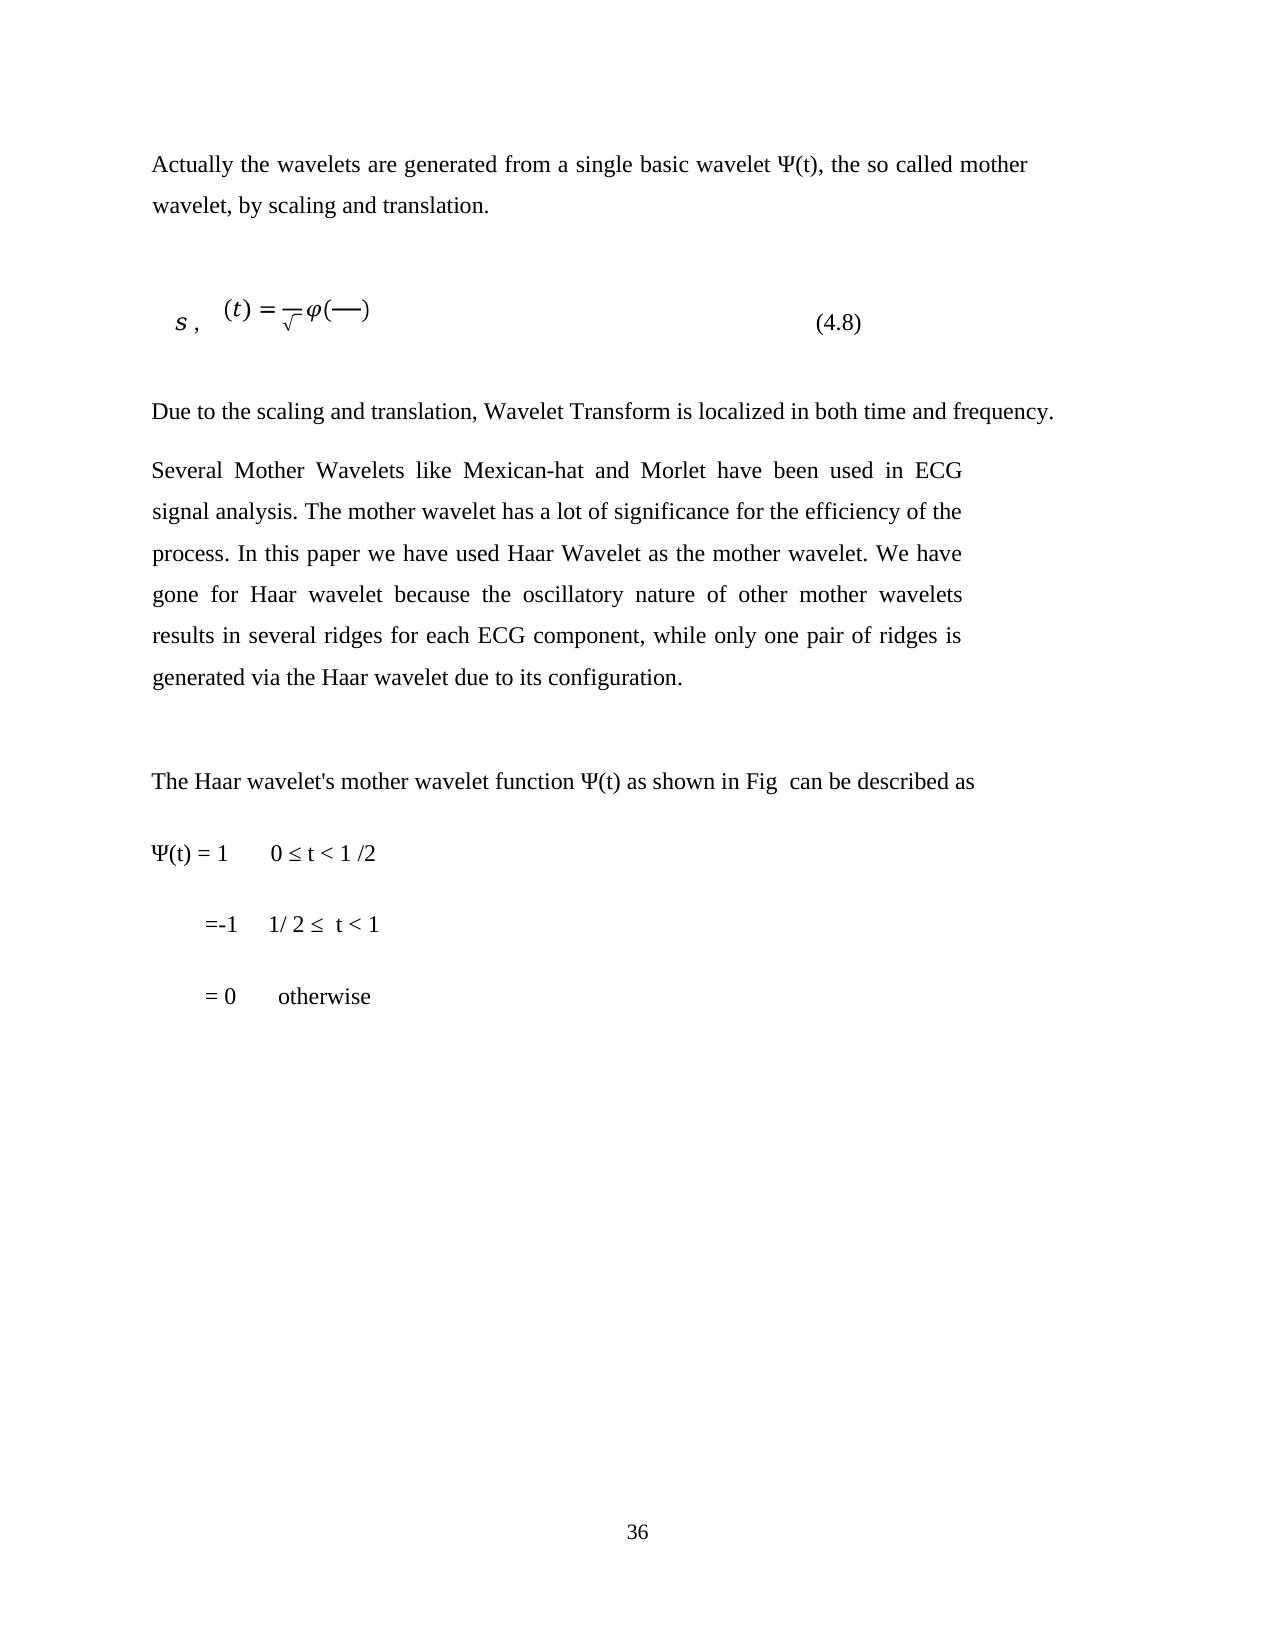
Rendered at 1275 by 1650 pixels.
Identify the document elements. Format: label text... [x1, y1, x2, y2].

text Several Mother Wavelets like Mexican-hat and Morlet have been used in ECG signal analysis. The mother wavelet has a lot of significance for the efficiency of the process. In this paper we have used Haar Wavelet as the mother wavelet. We have gone for Haar wavelet because the oscillatory nature of other mother wavelets results in several ridges for each ECG component, while only one pair of ridges is generated via the Haar wavelet due to its configuration. [151, 456, 963, 690]
text =-1 1/ 2 ≤ t < 1 [151, 910, 1125, 938]
text = 0 otherwise [151, 982, 1125, 1009]
text 𝜑 𝑠, 𝜏 (4.8) [175, 299, 1125, 336]
text Actually the wavelets are generated from a single basic wavelet Ψ(t), the so called mother wavelet, by scaling and translation. [151, 150, 1030, 219]
text Ψ(t) = 1 0 ≤ t < 1 /2 [151, 839, 1125, 866]
text The Haar wavelet's mother wavelet function Ψ(t) as shown in Fig can be described as [151, 767, 983, 794]
picture [224, 298, 369, 331]
text Due to the scaling and translation, Wavelet Transform is localized in both time and frequency. [151, 397, 1063, 425]
